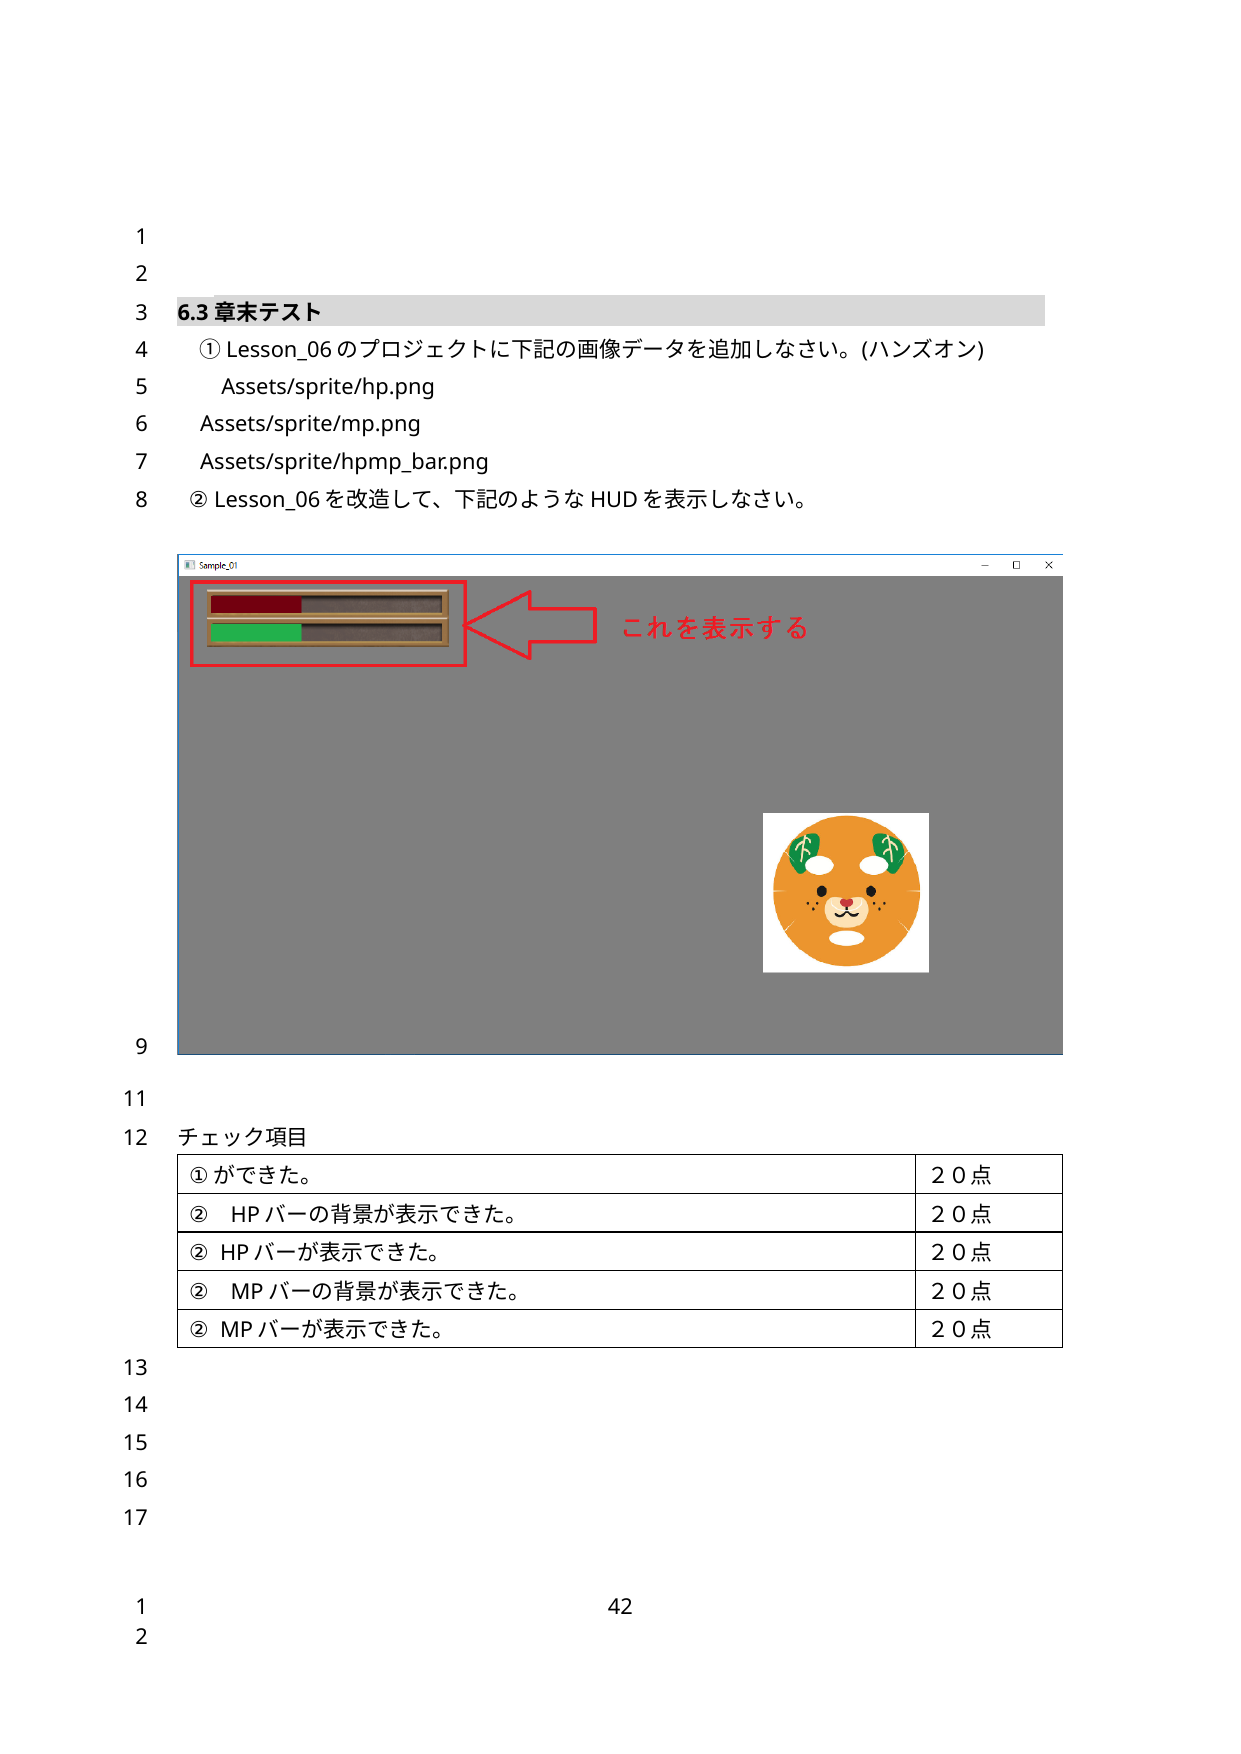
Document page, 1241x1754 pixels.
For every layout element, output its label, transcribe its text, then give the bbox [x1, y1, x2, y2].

picture [177, 554, 1063, 1055]
text ① Lesson_06のプロジェクトに下記の画像データを追加しなさい。(ハンズオン) [177, 329, 1063, 367]
table_cell ② HPバーの背景が表示できた。 [178, 1194, 915, 1231]
table_cell ② HPバーが表示できた。 [178, 1233, 915, 1270]
table_cell ２０点 [916, 1271, 1062, 1308]
text ② Lesson_06を改造して、下記のようなHUDを表示しなさい。 [177, 479, 1063, 517]
table_header ２０点 [916, 1155, 1062, 1193]
table_cell ② MPバーが表示できた。 [178, 1310, 915, 1347]
table_cell ２０点 [916, 1310, 1062, 1347]
text Assets/sprite/hp.png [177, 367, 1063, 404]
text Assets/sprite/mp.png [177, 404, 1063, 442]
table_cell ２０点 [916, 1194, 1062, 1231]
table_cell ２０点 [916, 1233, 1062, 1270]
text Assets/sprite/hpmp_bar.png [177, 442, 1063, 479]
table_cell ② MPバーの背景が表示できた。 [178, 1271, 915, 1308]
table_header ①ができた。 [178, 1155, 915, 1193]
text チェック項目 [177, 1117, 1063, 1154]
subtitle 6.3 章末テスト [177, 292, 1063, 329]
